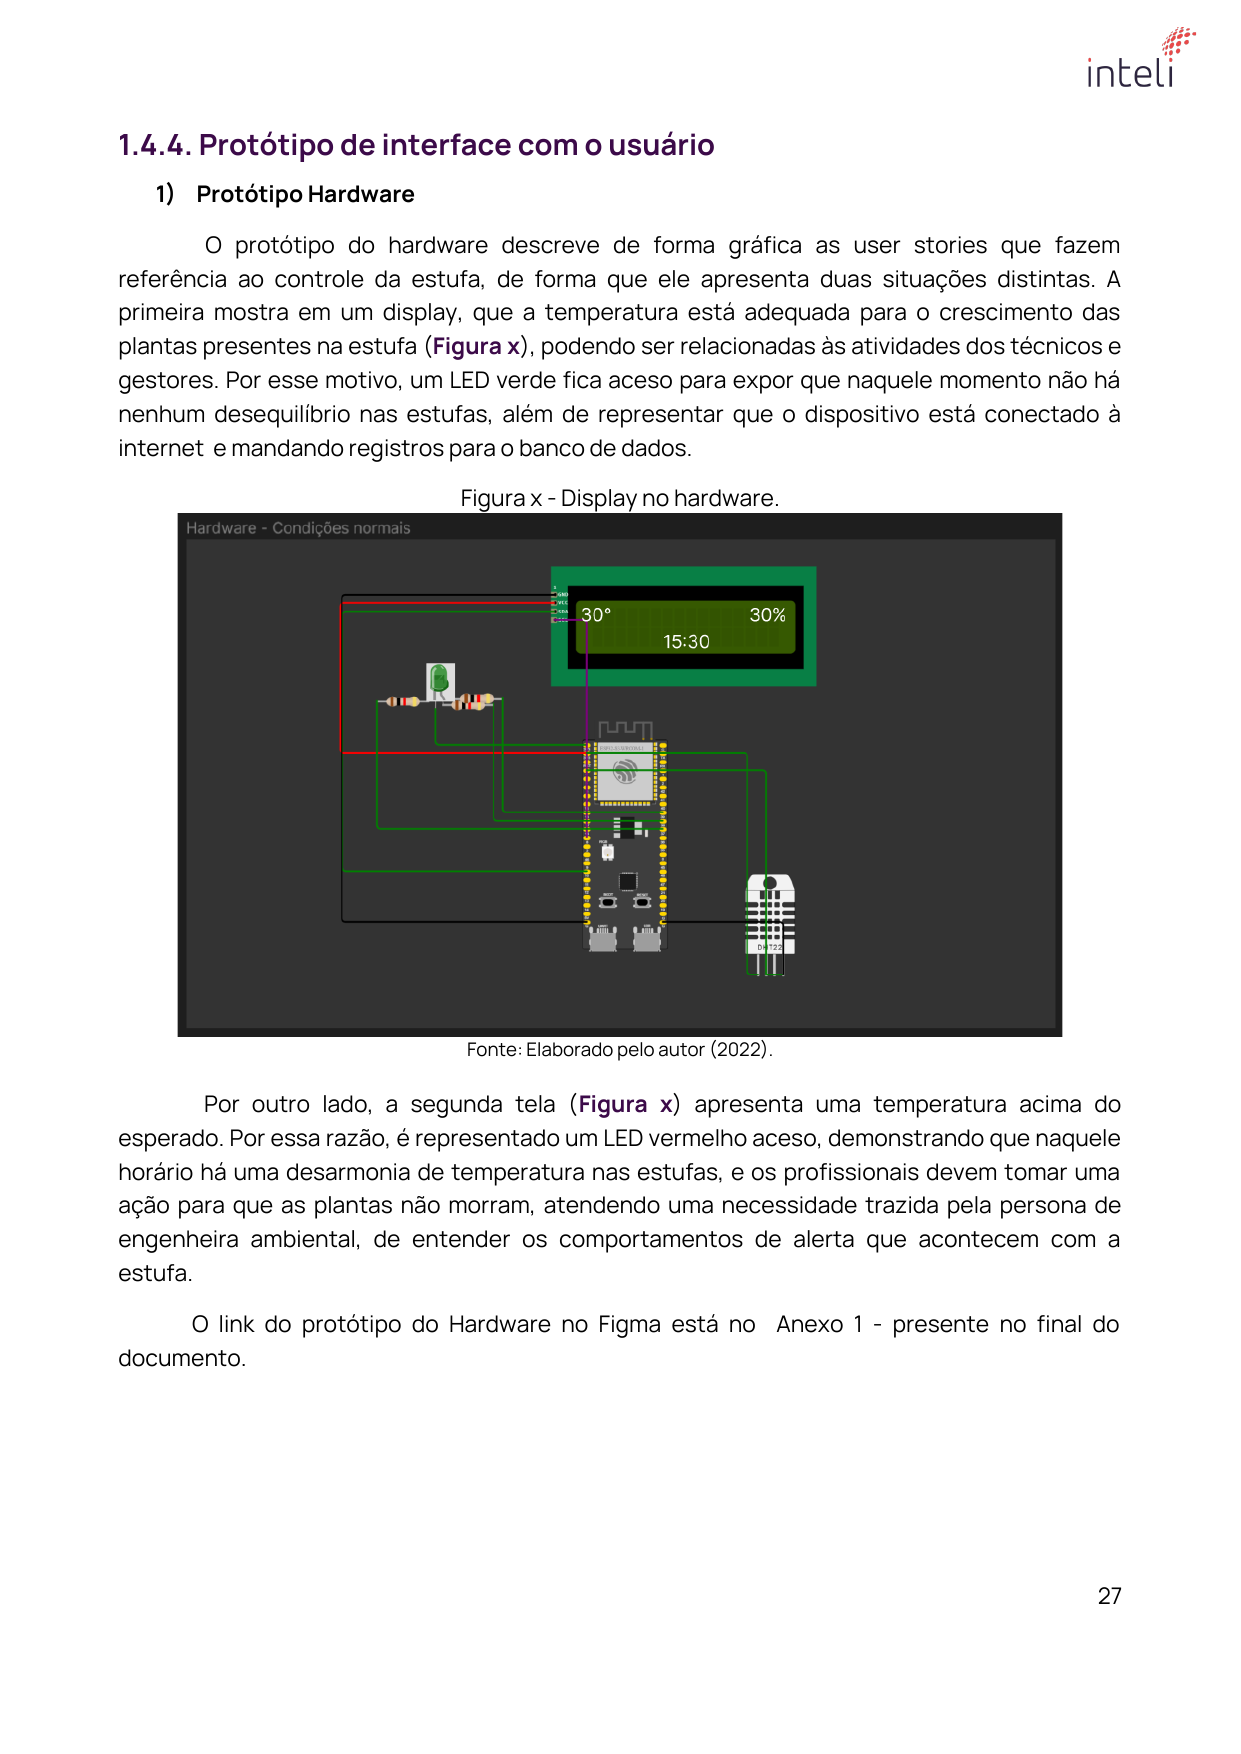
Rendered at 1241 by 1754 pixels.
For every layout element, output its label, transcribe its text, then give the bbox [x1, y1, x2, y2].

text Fonte: Elaborado pelo autor (2022). [118, 1037, 1122, 1062]
subtitle 1.4.4. Protótipo de interface com o usuário [118, 124, 1122, 164]
picture [1088, 27, 1197, 87]
text Figura x - Display no hardware. [118, 482, 1122, 514]
picture [177, 513, 1063, 1037]
list Protótipo Hardware [156, 178, 1122, 209]
text O link do protótipo do Hardware no Figma está no Anexo 1 - presente no final do documento. [118, 1308, 1122, 1373]
text Por outro lado, a segunda tela (Figura x) apresenta uma temperatura acima do esperado. Por essa razão, é representado um LED vermelho aceso, demonstrando que naquele horário há uma desarmonia de temperatura nas estufas, e os profissionais devem tomar uma ação para que as plantas não morram, atendendo uma necessidade trazida pela persona de engenheira ambiental, de entender os comportamentos de alerta que acontecem com a estufa. [118, 1088, 1122, 1288]
text O protótipo do hardware descreve de forma gráfica as user stories que fazem referência ao controle da estufa, de forma que ele apresenta duas situações distintas. A primeira mostra em um display, que a temperatura está adequada para o crescimento das plantas presentes na estufa (Figura x), podendo ser relacionadas às atividades dos técnicos e gestores. Por esse motivo, um LED verde fica aceso para expor que naquele momento não há nenhum desequilíbrio nas estufas, além de representar que o dispositivo está conectado à internet e mandando registros para o banco de dados. [118, 229, 1122, 463]
